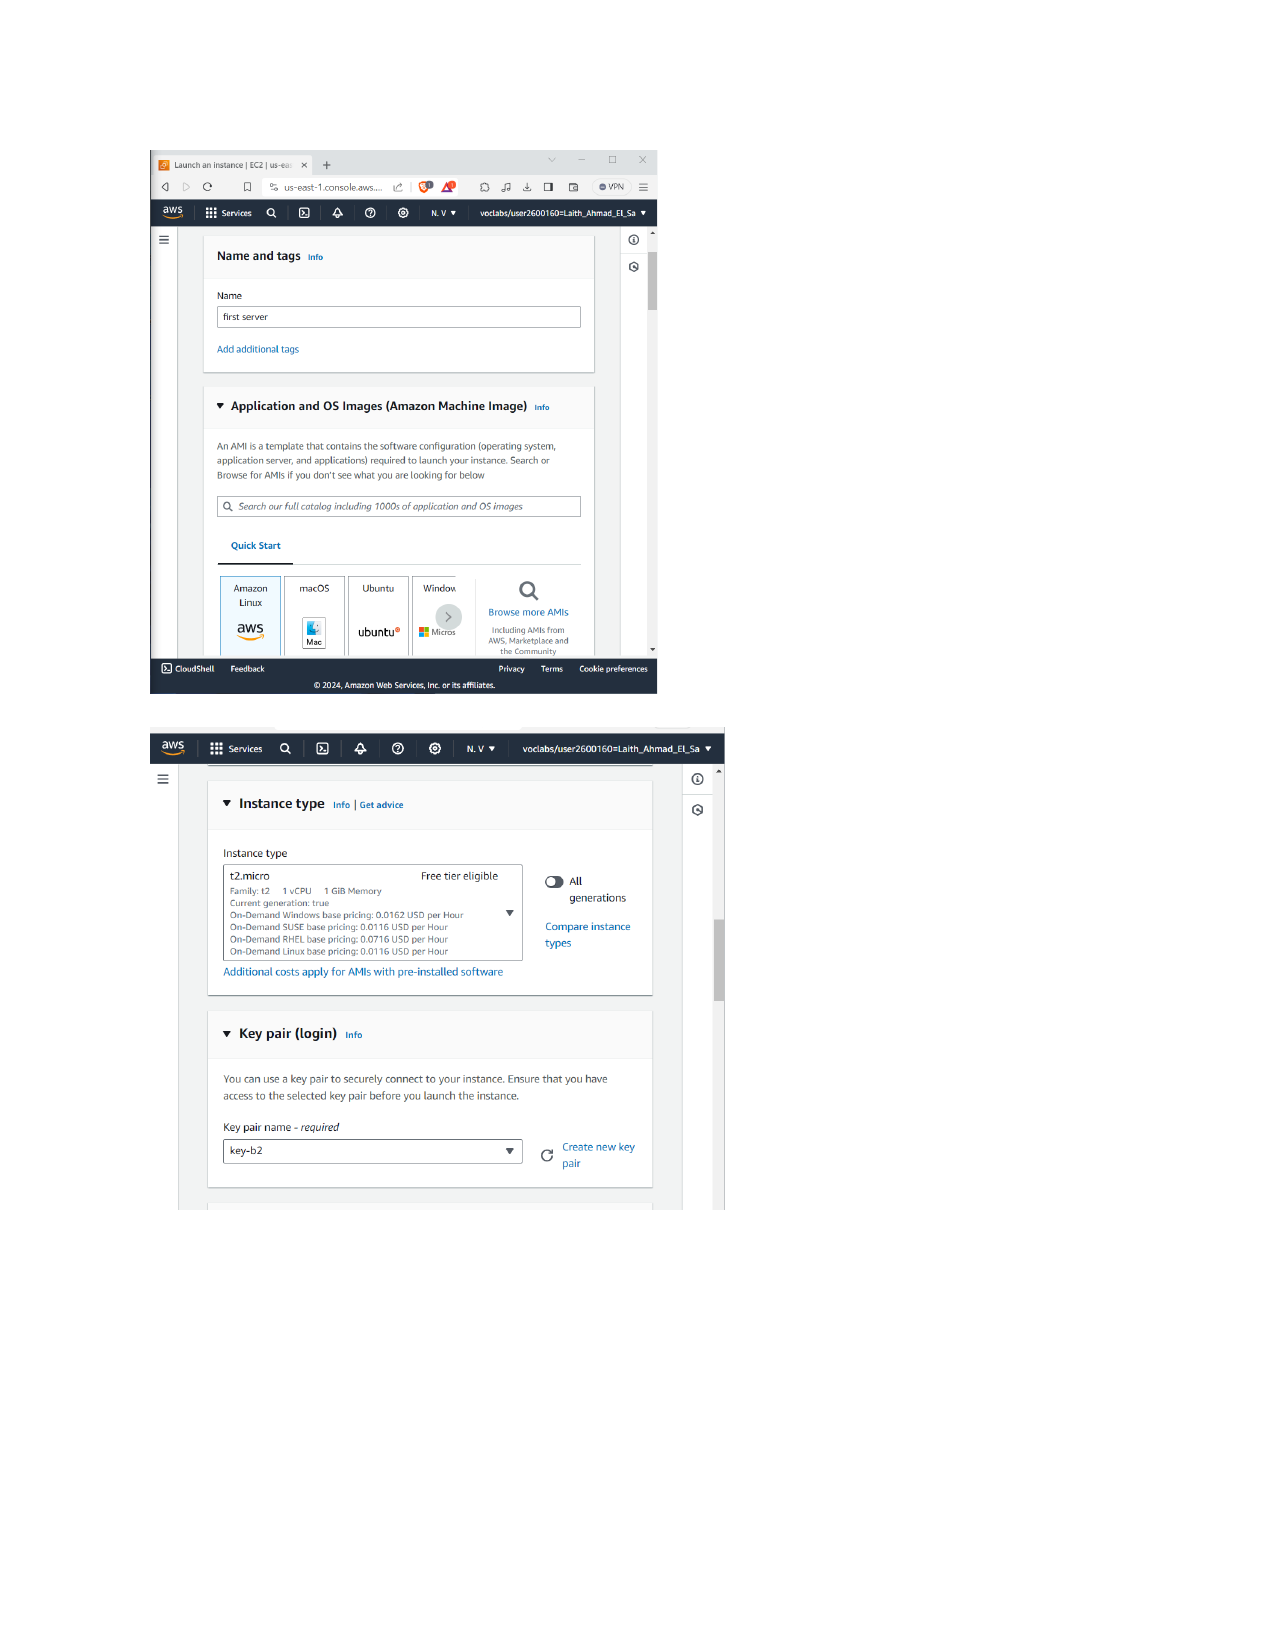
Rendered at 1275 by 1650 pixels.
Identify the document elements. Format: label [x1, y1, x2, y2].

picture [150, 150, 658, 694]
text [150, 150, 1125, 1210]
picture [150, 727, 725, 1210]
